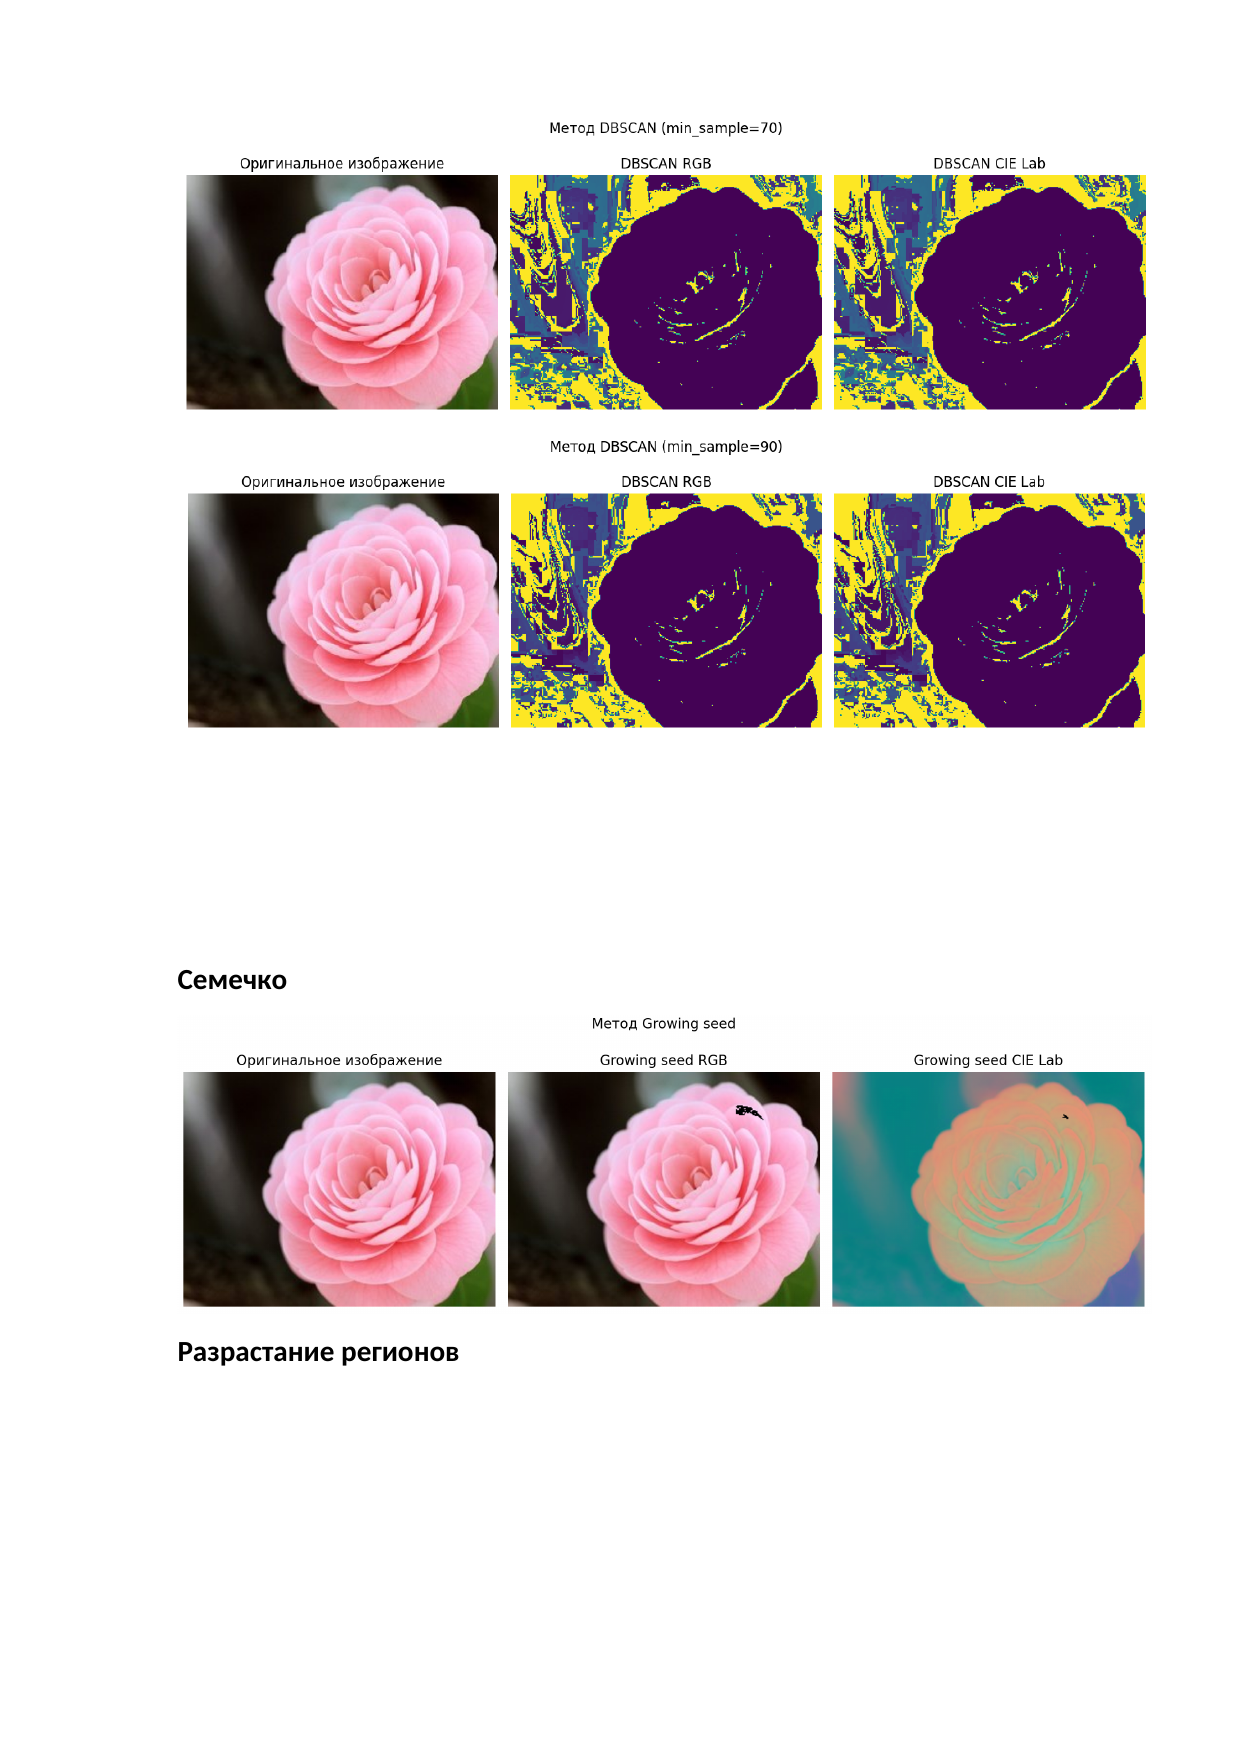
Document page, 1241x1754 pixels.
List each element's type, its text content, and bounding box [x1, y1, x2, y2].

text Разрастание регионов [177, 1333, 1152, 1368]
picture [177, 1015, 1152, 1314]
text Семечко [177, 961, 1152, 996]
picture [177, 118, 1152, 433]
picture [177, 434, 1152, 755]
